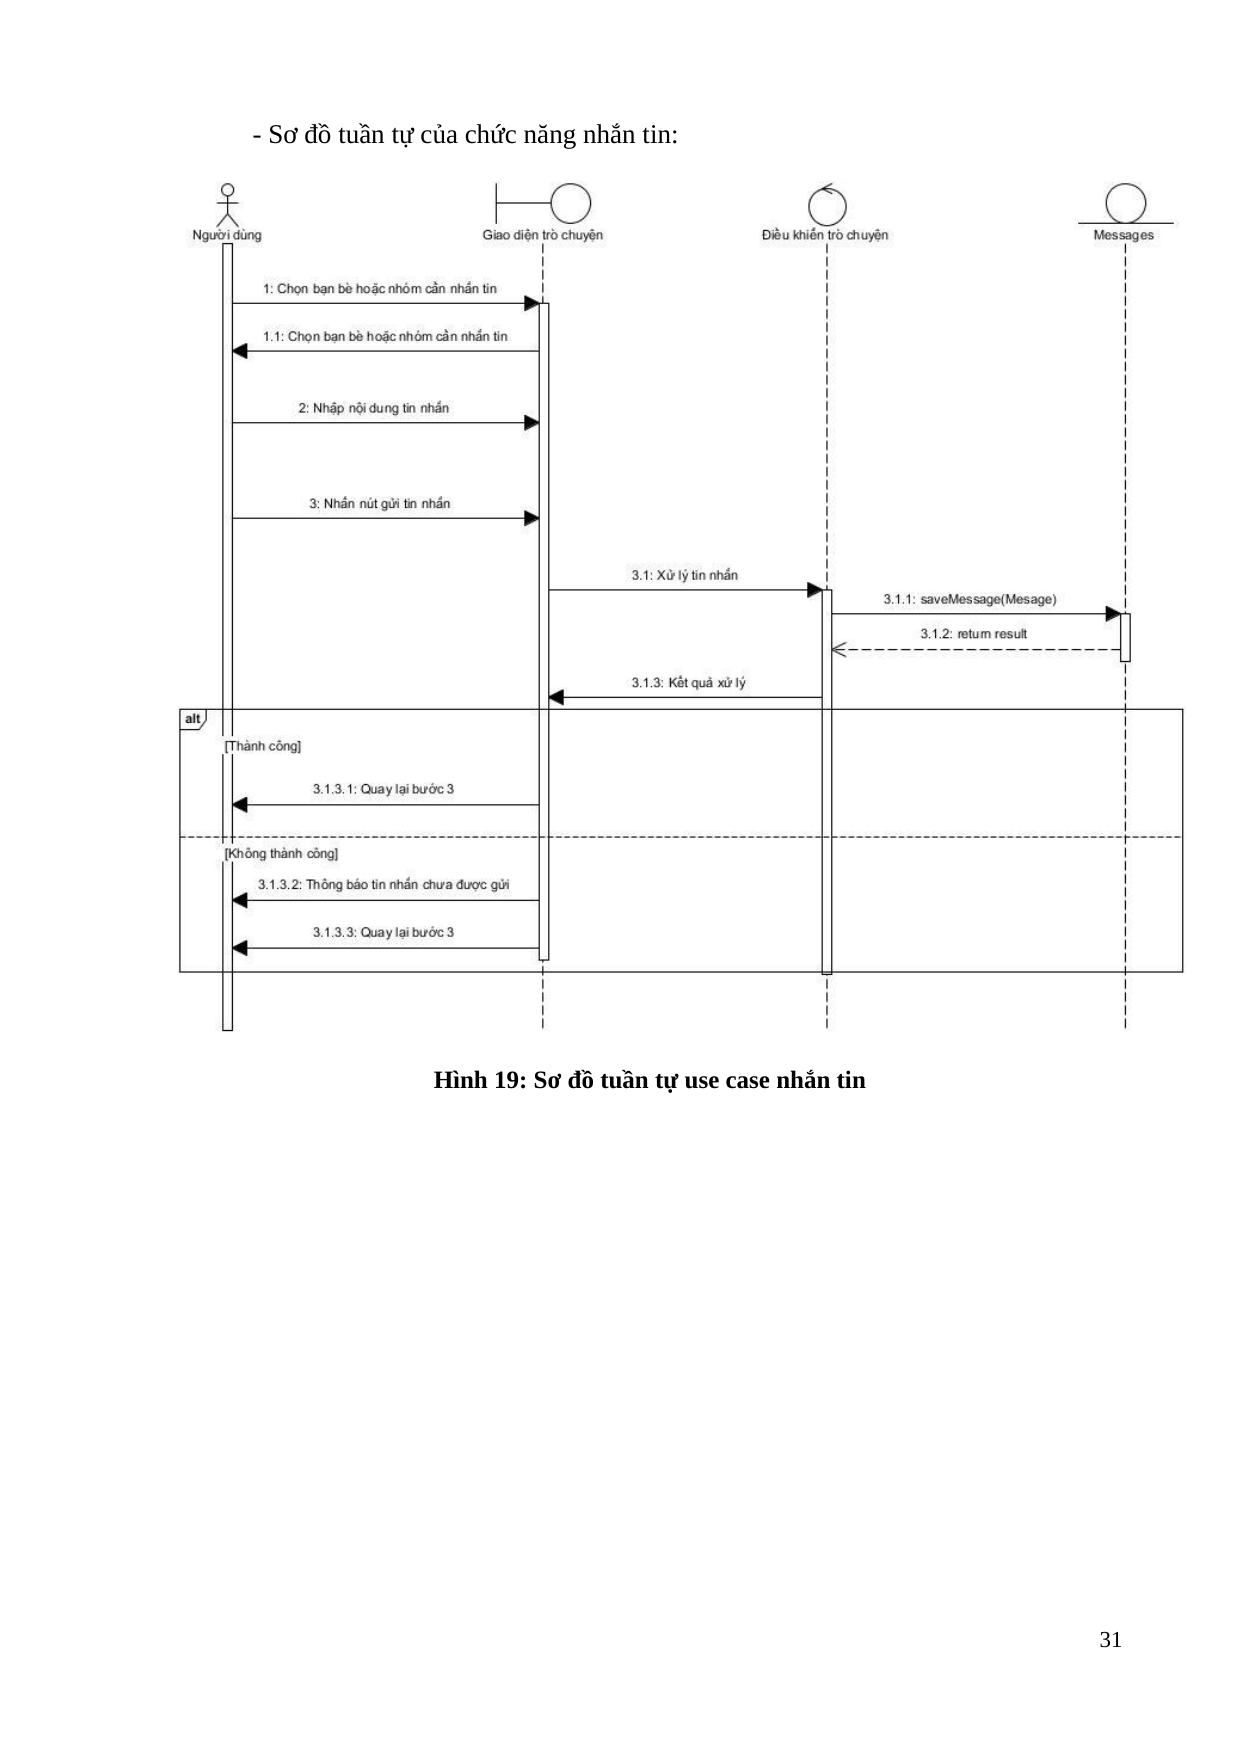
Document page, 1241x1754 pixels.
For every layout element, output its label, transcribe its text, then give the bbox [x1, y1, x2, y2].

text Hình 19: Sơ đồ tuần tự use case nhắn tin [177, 1065, 1122, 1094]
picture [177, 181, 1187, 1036]
text - Sơ đồ tuần tự của chức năng nhắn tin: [177, 118, 1122, 149]
